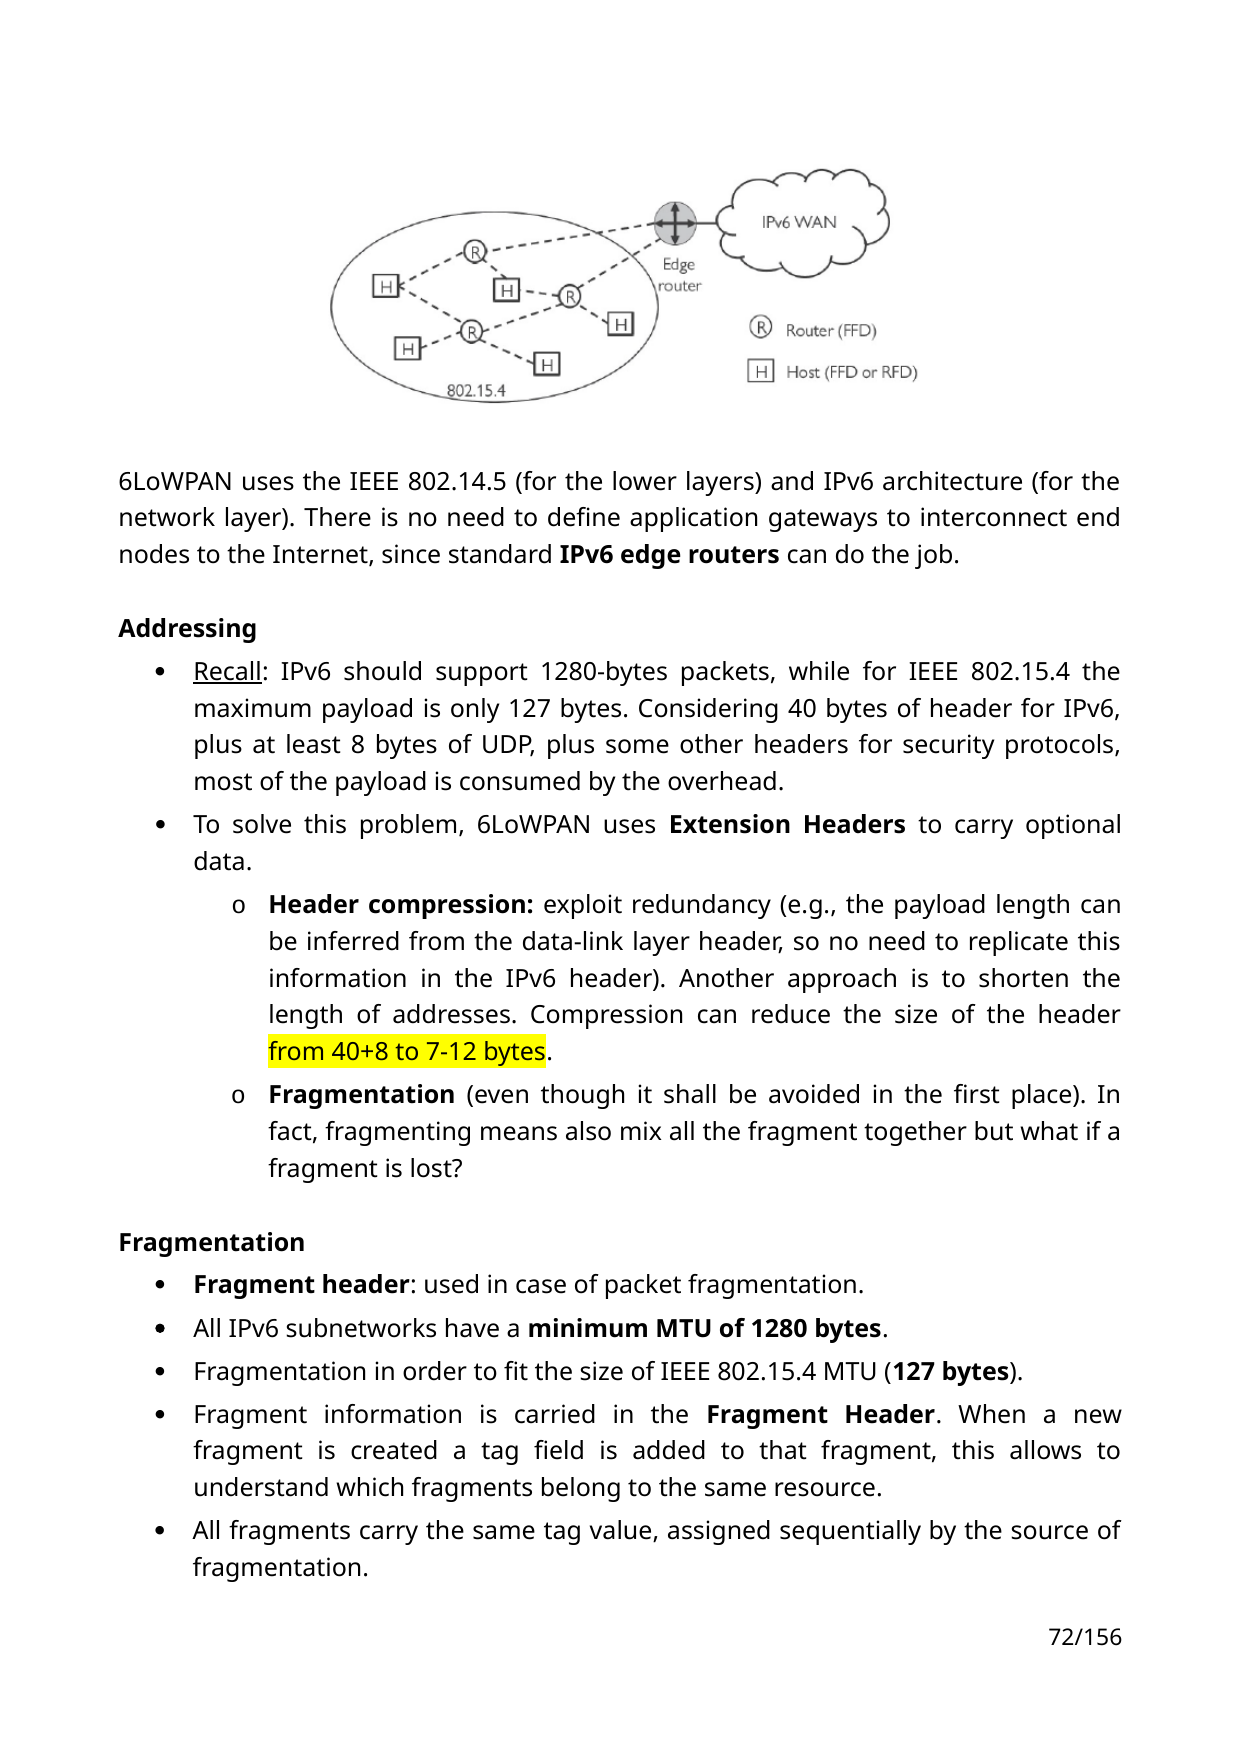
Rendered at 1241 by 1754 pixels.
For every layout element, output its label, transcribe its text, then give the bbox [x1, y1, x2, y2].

picture [314, 147, 926, 425]
list To solve this problem, 6LoWPAN uses Extension Headers to carry optional data. [156, 807, 1122, 878]
text 6LoWPAN uses the IEEE 802.14.5 (for the lower layers) and IPv6 architecture (for the network layer). There is no need to define application gateways to interconnect end nodes to the Internet, since standard IPv6 edge routers can do the job. [118, 463, 1122, 571]
list All IPv6 subnetworks have a minimum MTU of 1280 bytes. [156, 1310, 1122, 1344]
list All fragments carry the same tag value, assigned sequentially by the source of fragmentation. [155, 1513, 1122, 1584]
list Fragmentation in order to fit the size of IEEE 802.15.4 MTU (127 bytes). [156, 1353, 1122, 1387]
list Fragmentation (even though it shall be avoided in the first place). In fact, fragmenting means also mix all the fragment together but what if a fragment is lost? [231, 1077, 1122, 1185]
text Fragmentation [118, 1224, 1122, 1258]
list Fragment header: used in case of packet fragmentation. [156, 1267, 1122, 1301]
text Addressing [118, 610, 1122, 644]
list Header compression: exploit redundancy (e.g., the payload length can be inferred from the data-link layer header, so no need to replicate this information in the IPv6 header). Another approach is to shorten the length of addresses. Compression can reduce the size of the header from 40+8 to 7-12 bytes. [231, 887, 1122, 1068]
list Recall: IPv6 should support 1280-bytes packets, while for IEEE 802.15.4 the maximum payload is only 127 bytes. Considering 40 bytes of header for IPv6, plus at least 8 bytes of UDP, plus some other headers for security protocols, most of the payload is consumed by the overhead. [156, 653, 1122, 798]
list Fragment information is carried in the Fragment Header. When a new fragment is created a tag field is added to that fragment, this allows to understand which fragments belong to the same resource. [156, 1396, 1122, 1504]
